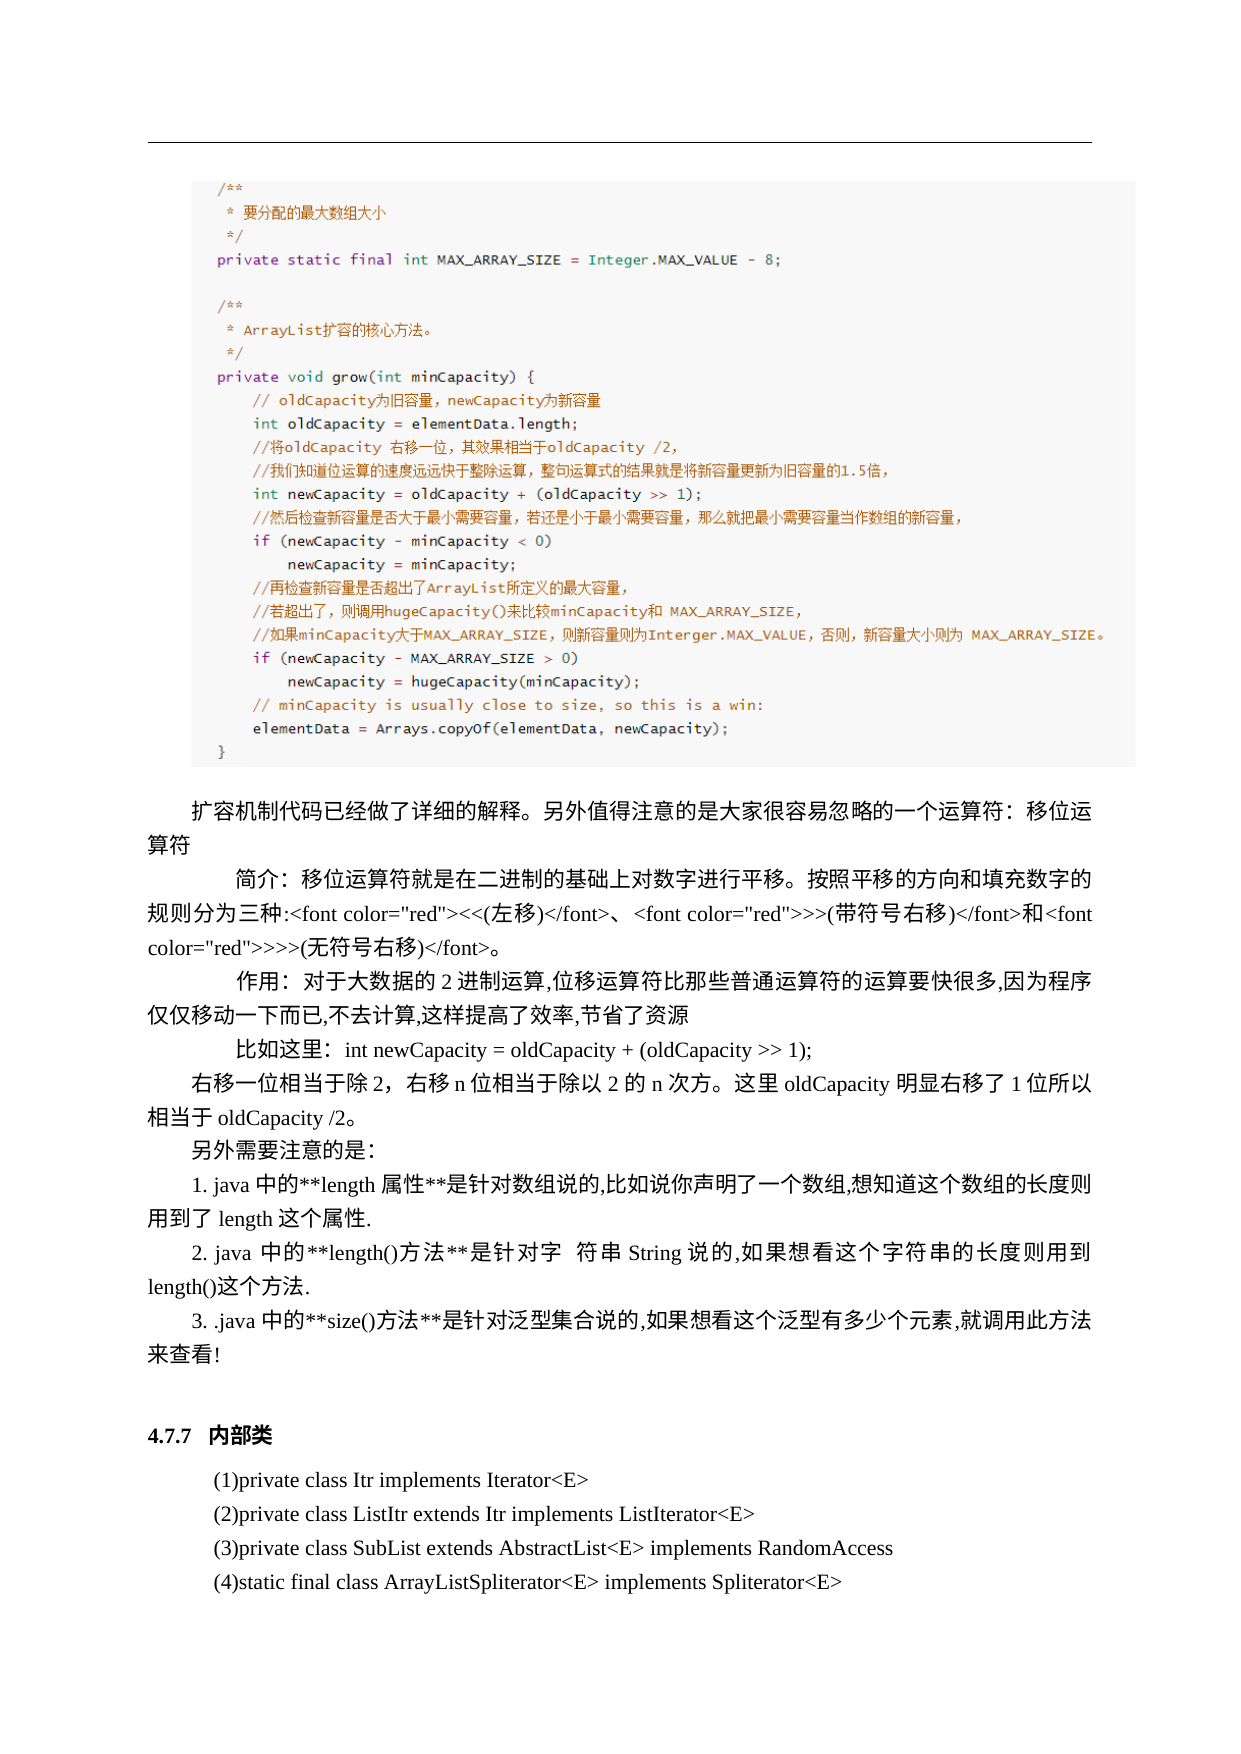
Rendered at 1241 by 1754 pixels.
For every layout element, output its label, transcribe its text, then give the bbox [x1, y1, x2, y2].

text 比如这里：int newCapacity = oldCapacity + (oldCapacity >> 1); [148, 1031, 1092, 1064]
text 扩容机制代码已经做了详细的解释。另外值得注意的是大家很容易忽略的一个运算符：移位运算符 [148, 793, 1092, 861]
text (2)private class ListItr extends Itr implements ListIterator<E> [148, 1497, 1092, 1531]
text 右移一位相当于除2，右移n位相当于除以 2 的 n 次方。这里 oldCapacity 明显右移了1位所以相当于oldCapacity /2。 [148, 1064, 1092, 1132]
text (1)private class Itr implements Iterator<E> [148, 1463, 1092, 1497]
picture [191, 181, 1136, 767]
text 1. java 中的**length 属性**是针对数组说的,比如说你声明了一个数组,想知道这个数组的长度则用到了 length 这个属性. [148, 1166, 1092, 1234]
subtitle 内部类 [148, 1417, 1092, 1451]
text 3. .java 中的**size()方法**是针对泛型集合说的,如果想看这个泛型有多少个元素,就调用此方法来查看! [148, 1302, 1092, 1370]
text 作用：对于大数据的2进制运算,位移运算符比那些普通运算符的运算要快很多,因为程序仅仅移动一下而已,不去计算,这样提高了效率,节省了资源 [148, 963, 1092, 1031]
text 另外需要注意的是： [148, 1132, 1092, 1166]
text 2. java 中的**length()方法**是针对字 符串String说的,如果想看这个字符串的长度则用到 length()这个方法. [148, 1234, 1092, 1302]
text (4)static final class ArrayListSpliterator<E> implements Spliterator<E> [148, 1565, 1092, 1599]
text 简介：移位运算符就是在二进制的基础上对数字进行平移。按照平移的方向和填充数字的规则分为三种:<font color="red"><<(左移)</font>、<font color="red">>>(带符号右移)</font>和<font color="red">>>>(无符号右移)</font>。 [148, 861, 1092, 963]
text (3)private class SubList extends AbstractList<E> implements RandomAccess [148, 1531, 1092, 1565]
